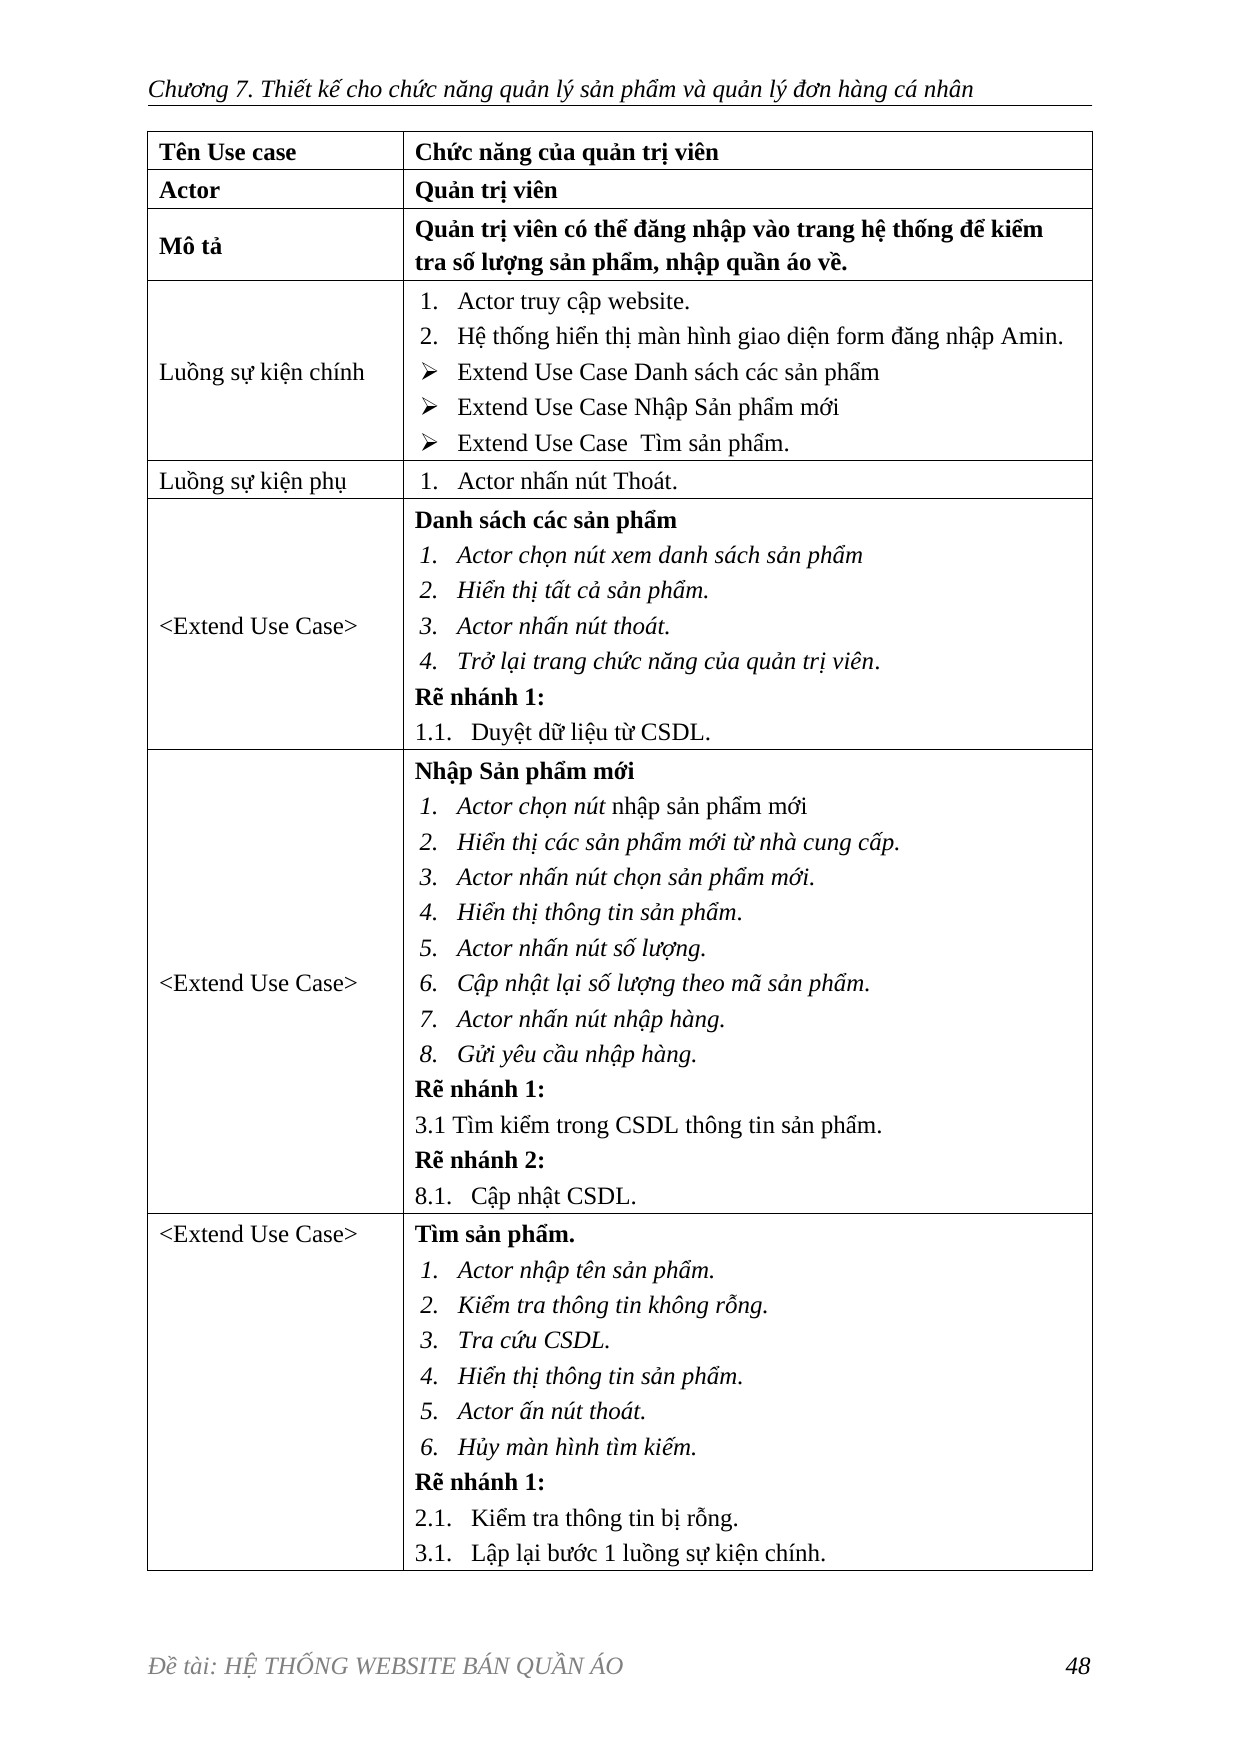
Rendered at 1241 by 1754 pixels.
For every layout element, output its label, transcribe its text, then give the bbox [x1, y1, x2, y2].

table_cell Quản trị viên [404, 170, 1092, 208]
table_cell Quản trị viên có thể đăng nhập vào trang hệ thống để kiểm tra số lượng sản phẩm, nhập quần áo về. [404, 209, 1092, 279]
table_cell <Extend Use Case> [148, 750, 403, 1213]
table_cell Actor [148, 170, 403, 208]
table_cell Nhập Sản phẩm mới Actor chọn nút nhập sản phẩm mới Hiển thị các sản phẩm mới từ nhà cung cấp. Actor nhấn nút chọn sản phẩm mới. Hiển thị thông tin sản phẩm. Actor nhấn nút số lượng. Cập nhật lại số lượng theo mã sản phẩm. Actor nhấn nút nhập hàng. Gửi yêu cầu nhập hàng. Rẽ nhánh 1: 3.1 Tìm kiểm trong CSDL thông tin sản phẩm. Rẽ nhánh 2: 8.1. Cập nhật CSDL. [404, 750, 1092, 1213]
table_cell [404, 1214, 1092, 1570]
table_cell Actor truy cập website. Hệ thống hiển thị màn hình giao diện form đăng nhập Amin. Extend Use Case Danh sách các sản phẩm Extend Use Case Nhập Sản phẩm mới Extend Use Case Tìm sản phẩm. [404, 281, 1092, 460]
table_cell Actor nhấn nút Thoát. [404, 461, 1092, 498]
table_cell Luồng sự kiện chính [148, 281, 403, 460]
table_cell Luồng sự kiện phụ [148, 461, 403, 498]
table_cell <Extend Use Case> [148, 499, 403, 749]
table_cell <Extend Use Case> [148, 1214, 403, 1570]
table_header Chức năng của quản trị viên [404, 132, 1092, 169]
table_cell Danh sách các sản phẩm Actor chọn nút xem danh sách sản phẩm Hiển thị tất cả sản phẩm. Actor nhấn nút thoát. Trở lại trang chức năng của quản trị viên. Rẽ nhánh 1: 1.1. Duyệt dữ liệu từ CSDL. [404, 499, 1092, 749]
table_cell Mô tả [148, 209, 403, 279]
table_header Tên Use case [148, 132, 403, 169]
